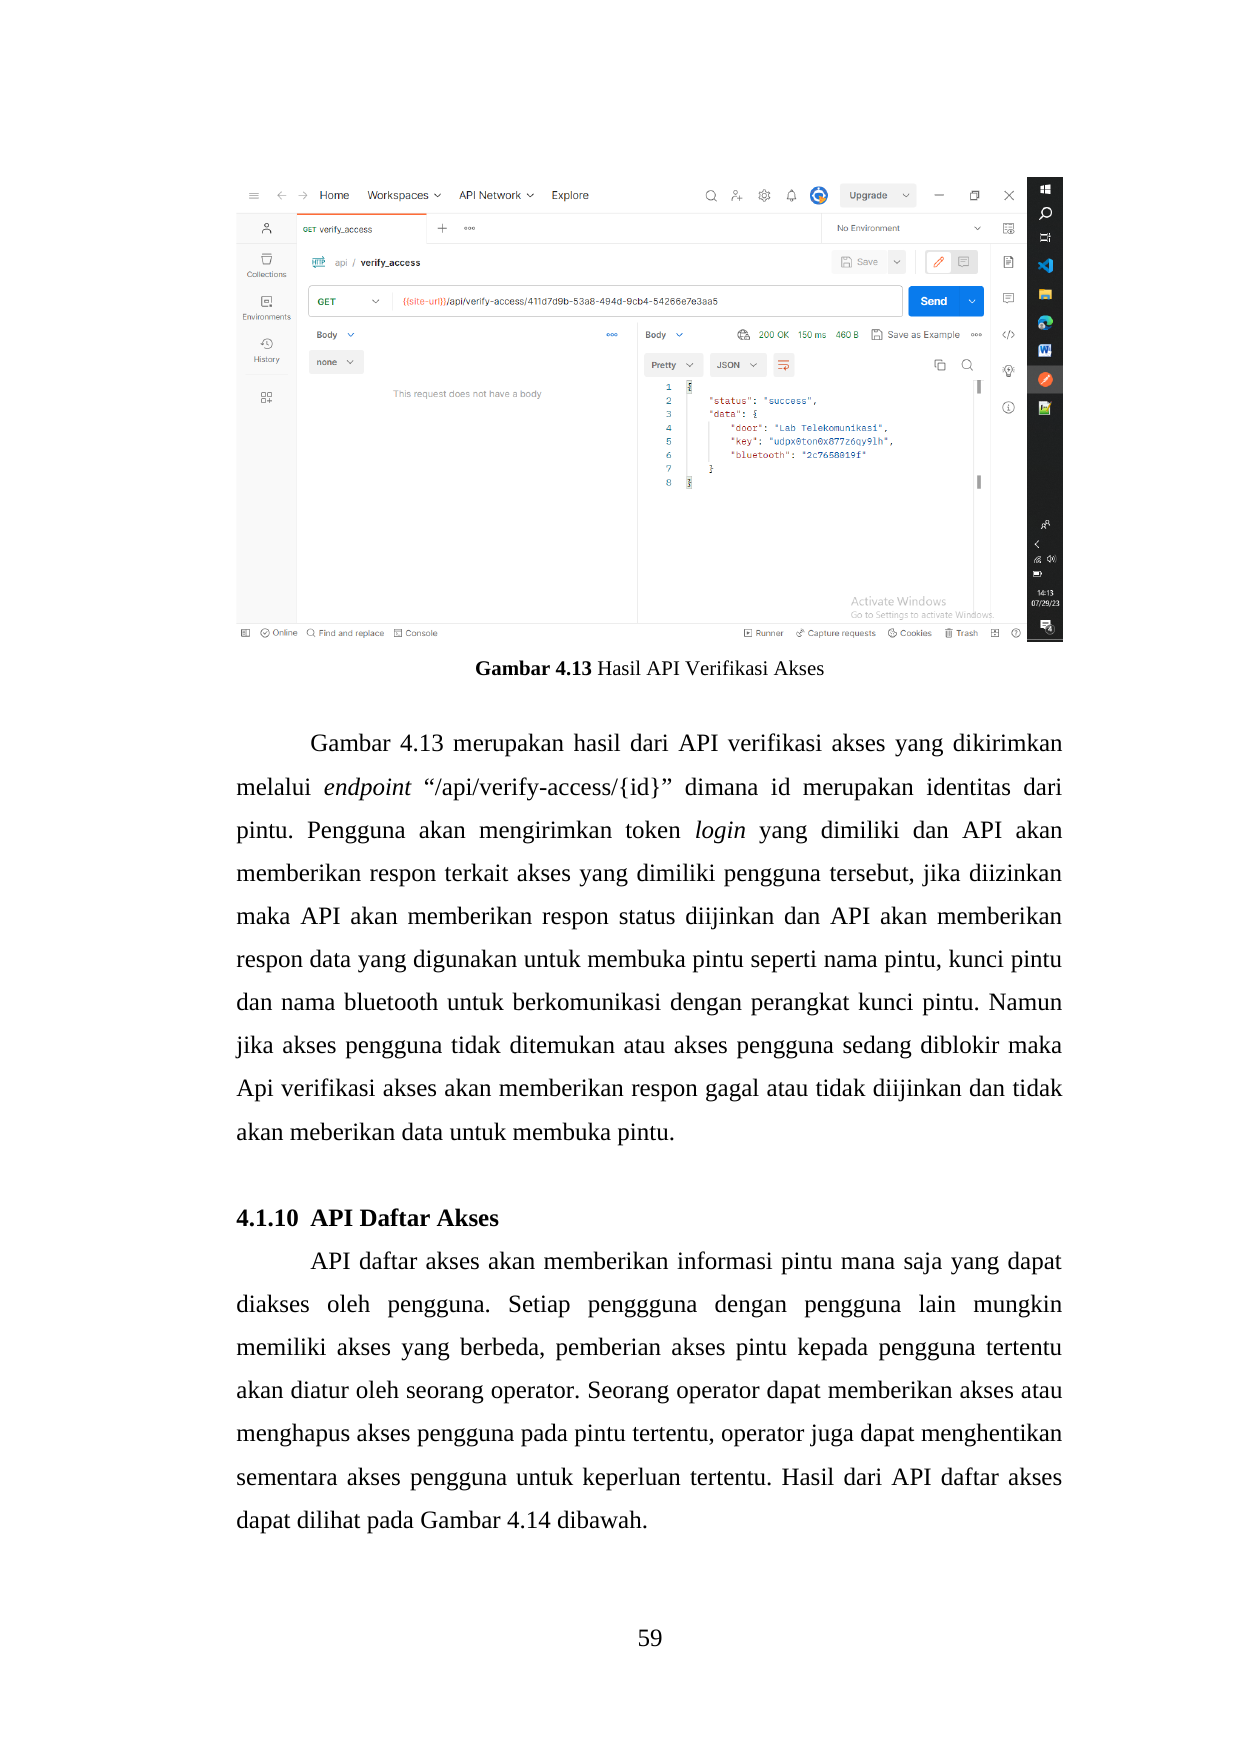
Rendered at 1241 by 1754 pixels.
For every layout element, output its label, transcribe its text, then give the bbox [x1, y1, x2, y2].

text Gambar 4.13 merupakan hasil dari API verifikasi akses yang dikirimkan melalui endpoint “/api/verify-access/{id}” dimana id merupakan identitas dari pintu. Pengguna akan mengirimkan token login yang dimiliki dan API akan memberikan respon terkait akses yang dimiliki pengguna tersebut, jika diizinkan maka API akan memberikan respon status diijinkan dan API akan memberikan respon data yang digunakan untuk membuka pintu seperti nama pintu, kunci pintu dan nama bluetooth untuk berkomunikasi dengan perangkat kunci pintu. Namun jika akses pengguna tidak ditemukan atau akses pengguna sedang diblokir maka Api verifikasi akses akan memberikan respon gagal atau tidak diijinkan dan tidak akan meberikan data untuk membuka pintu. [236, 728, 1063, 1145]
picture [236, 177, 1063, 642]
text Gambar 4.13 Hasil API Verifikasi Akses [236, 656, 1063, 680]
text API Daftar Akses [236, 1203, 1063, 1232]
text API daftar akses akan memberikan informasi pintu mana saja yang dapat diakses oleh pengguna. Setiap penggguna dengan pengguna lain mungkin memiliki akses yang berbeda, pemberian akses pintu kepada pengguna tertentu akan diatur oleh seorang operator. Seorang operator dapat memberikan akses atau menghapus akses pengguna pada pintu tertentu, operator juga dapat menghentikan sementara akses pengguna untuk keperluan tertentu. Hasil dari API daftar akses dapat dilihat pada Gambar 4.14 dibawah. [236, 1246, 1063, 1533]
